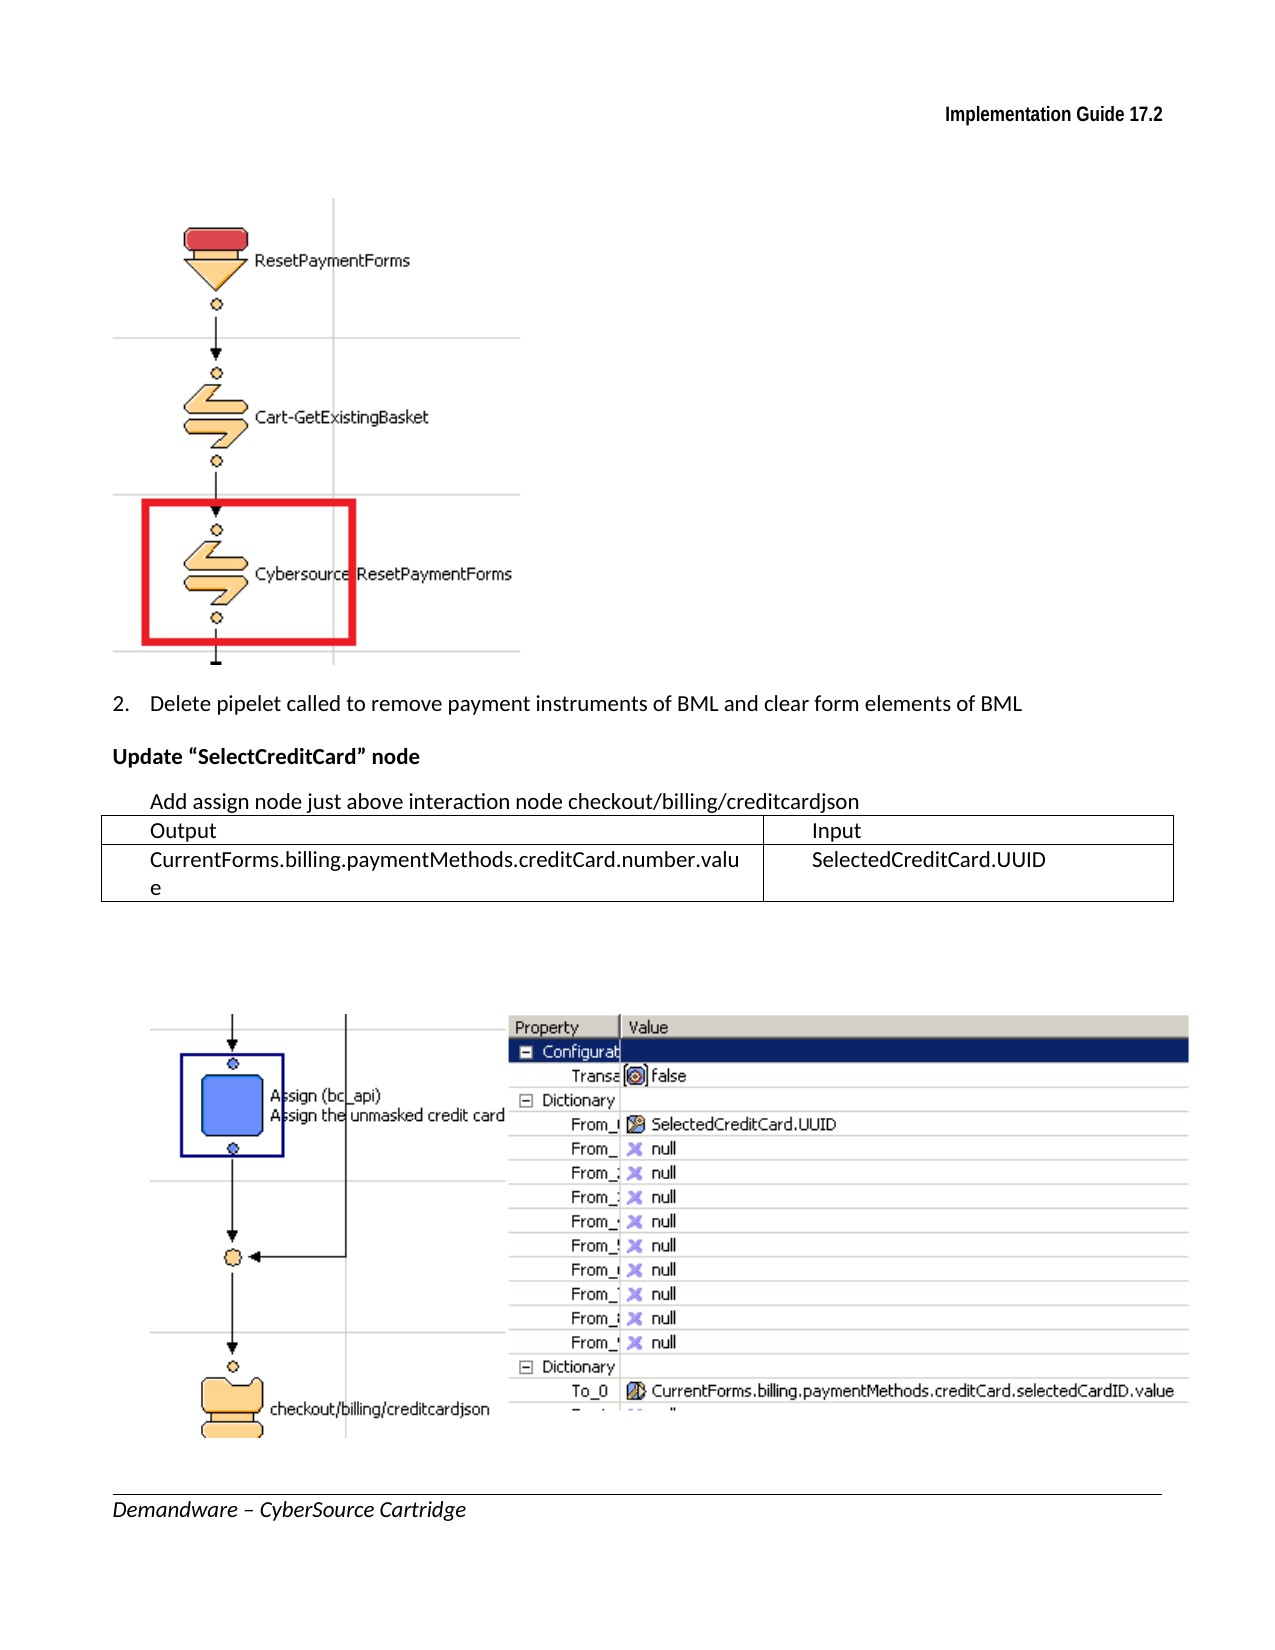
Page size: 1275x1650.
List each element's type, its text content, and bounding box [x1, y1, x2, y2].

picture [112, 198, 521, 665]
table_cell SelectedCreditCard.UUID [764, 845, 1173, 901]
list Delete pipelet called to remove payment instruments of BML and clear form elements of BML [112, 689, 1162, 717]
text Add assign node just above interaction node checkout/billing/creditcardjson [150, 787, 1162, 815]
table_cell CurrentForms.billing.paymentMethods.creditCard.number.value [102, 845, 763, 901]
table_header Output [102, 816, 763, 844]
subtitle Update “SelectCreditCard” node [112, 742, 1162, 770]
table_header Input [764, 816, 1173, 844]
picture [150, 1014, 1200, 1438]
